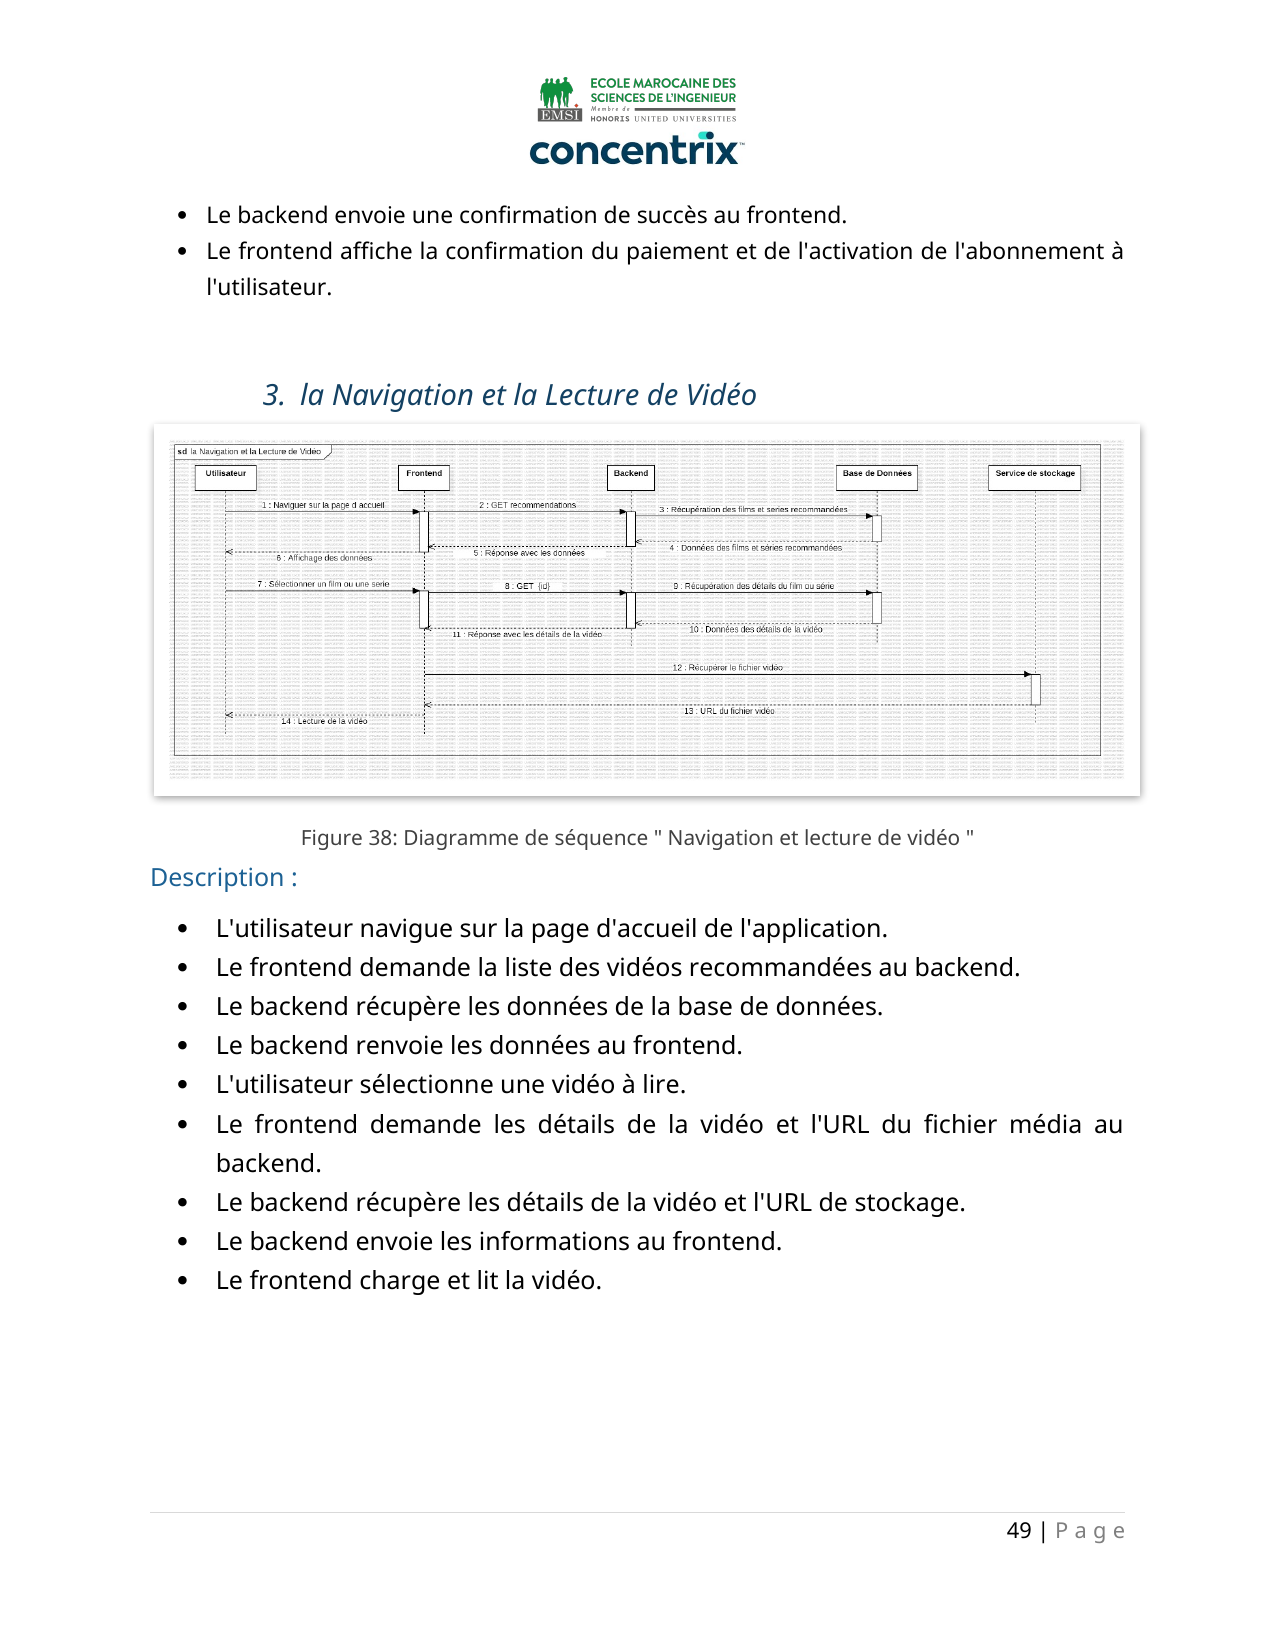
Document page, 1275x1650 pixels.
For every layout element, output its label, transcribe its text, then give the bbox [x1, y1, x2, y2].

list Le frontend demande les détails de la vidéo et l'URL du fichier média au backend. [178, 1106, 1125, 1179]
list Le backend envoie les informations au frontend. [178, 1224, 1125, 1258]
picture [169, 439, 1125, 781]
list Le backend renvoie les données au frontend. [178, 1028, 1125, 1062]
subtitle la Navigation et la Lecture de Vidéo [262, 375, 1125, 414]
list Le backend envoie une confirmation de succès au frontend. [178, 199, 1125, 231]
subtitle Description : [150, 859, 1125, 893]
list Le frontend affiche la confirmation du paiement et de l'activation de l'abonnement à l'utilisateur. [178, 235, 1125, 302]
list Le frontend demande la liste des vidéos recommandées au backend. [178, 950, 1125, 984]
text Figure 38: Diagramme de séquence " Navigation et lecture de vidéo " [150, 823, 1125, 851]
list L'utilisateur navigue sur la page d'accueil de l'application. [178, 911, 1125, 944]
list L'utilisateur sélectionne une vidéo à lire. [178, 1067, 1125, 1101]
list Le backend récupère les données de la base de données. [178, 989, 1125, 1023]
picture [528, 75, 747, 170]
list Le backend récupère les détails de la vidéo et l'URL de stockage. [178, 1185, 1125, 1219]
list Le frontend charge et lit la vidéo. [178, 1263, 1125, 1297]
